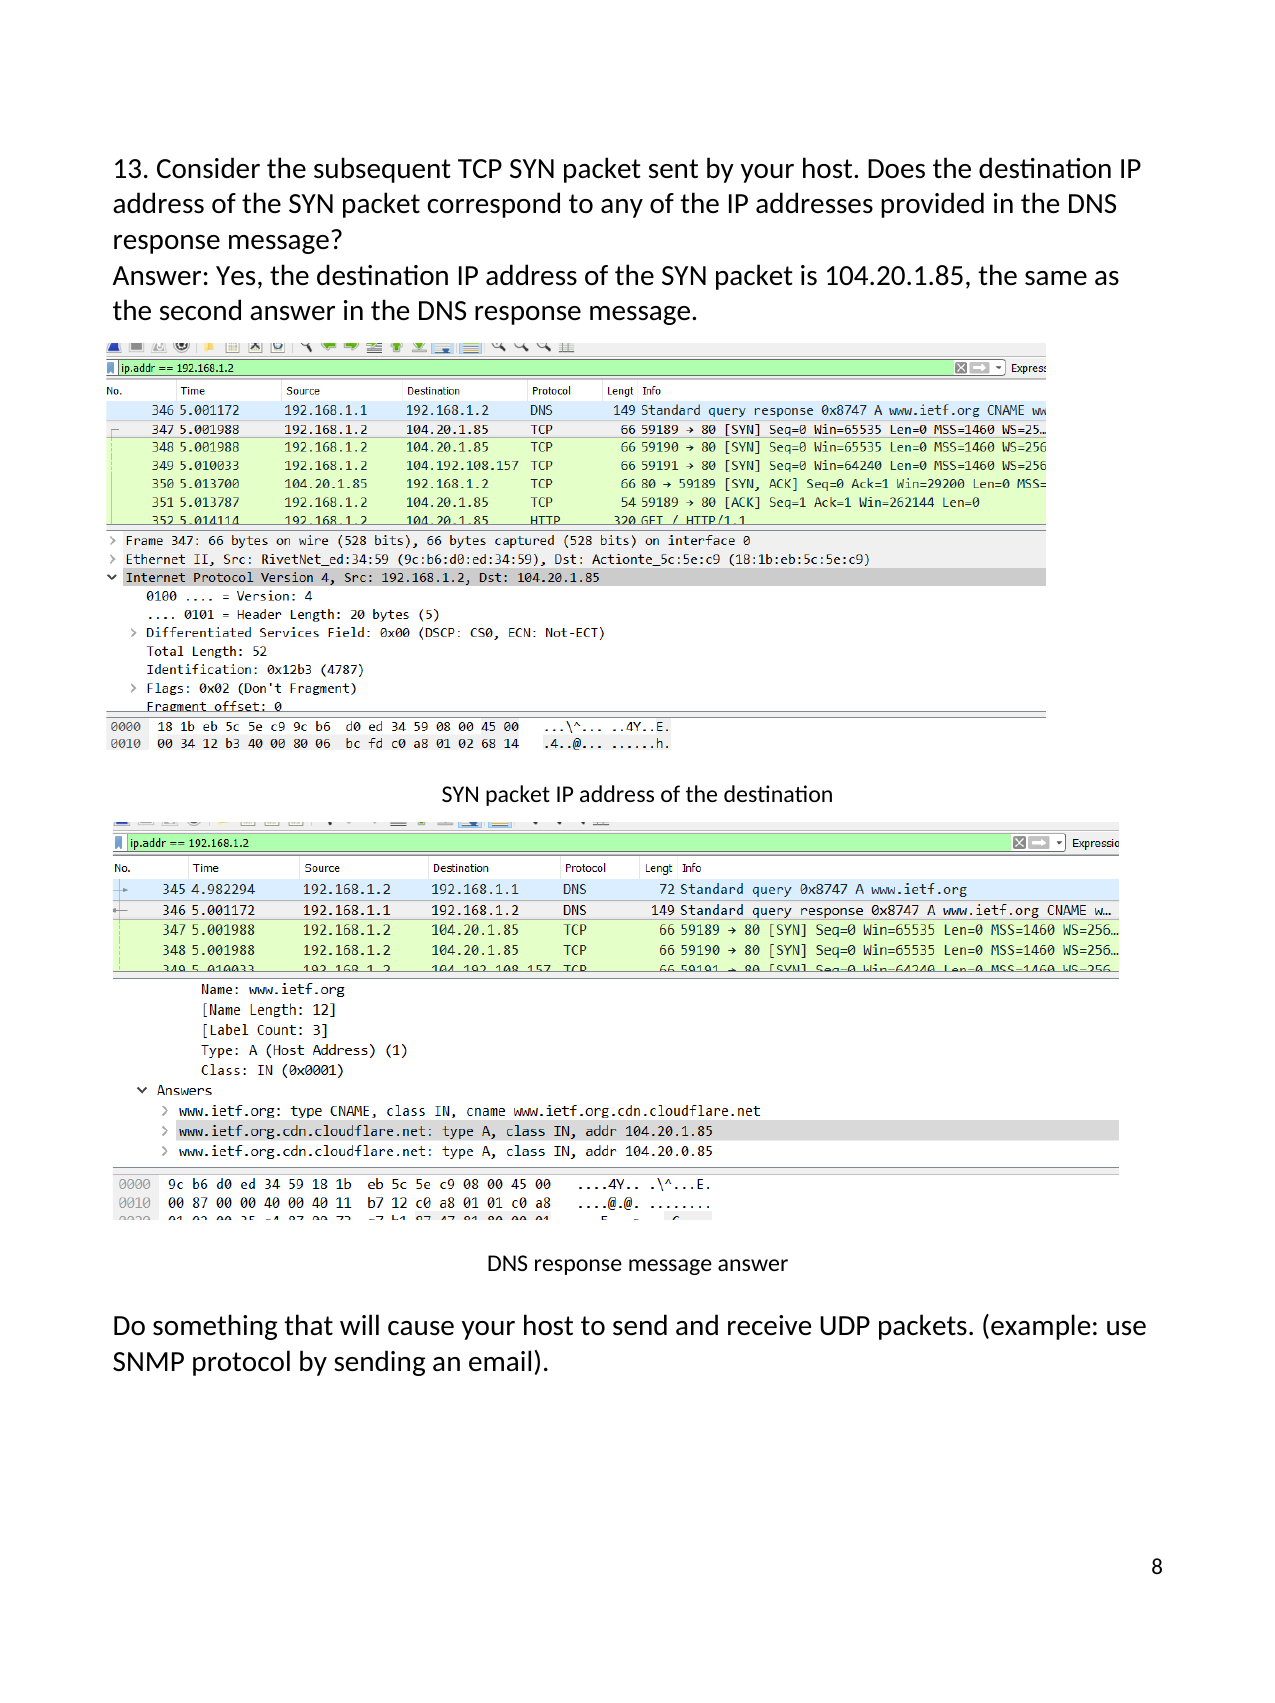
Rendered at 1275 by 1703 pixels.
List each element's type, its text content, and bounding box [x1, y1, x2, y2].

text Do something that will cause your host to send and receive UDP packets. (example: use SNMP protocol by sending an email). [112, 1307, 1162, 1378]
picture [112, 822, 1119, 1220]
text 13. Consider the subsequent TCP SYN packet sent by your host. Does the destination IP address of the SYN packet correspond to any of the IP addresses provided in the DNS response message? [112, 150, 1162, 257]
text SYN packet IP address of the destination [112, 779, 1162, 808]
text Answer: Yes, the destination IP address of the SYN packet is 104.20.1.85, the same as the second answer in the DNS response message. [112, 257, 1162, 328]
picture [106, 343, 1046, 750]
text DNS response message answer [112, 1248, 1162, 1278]
